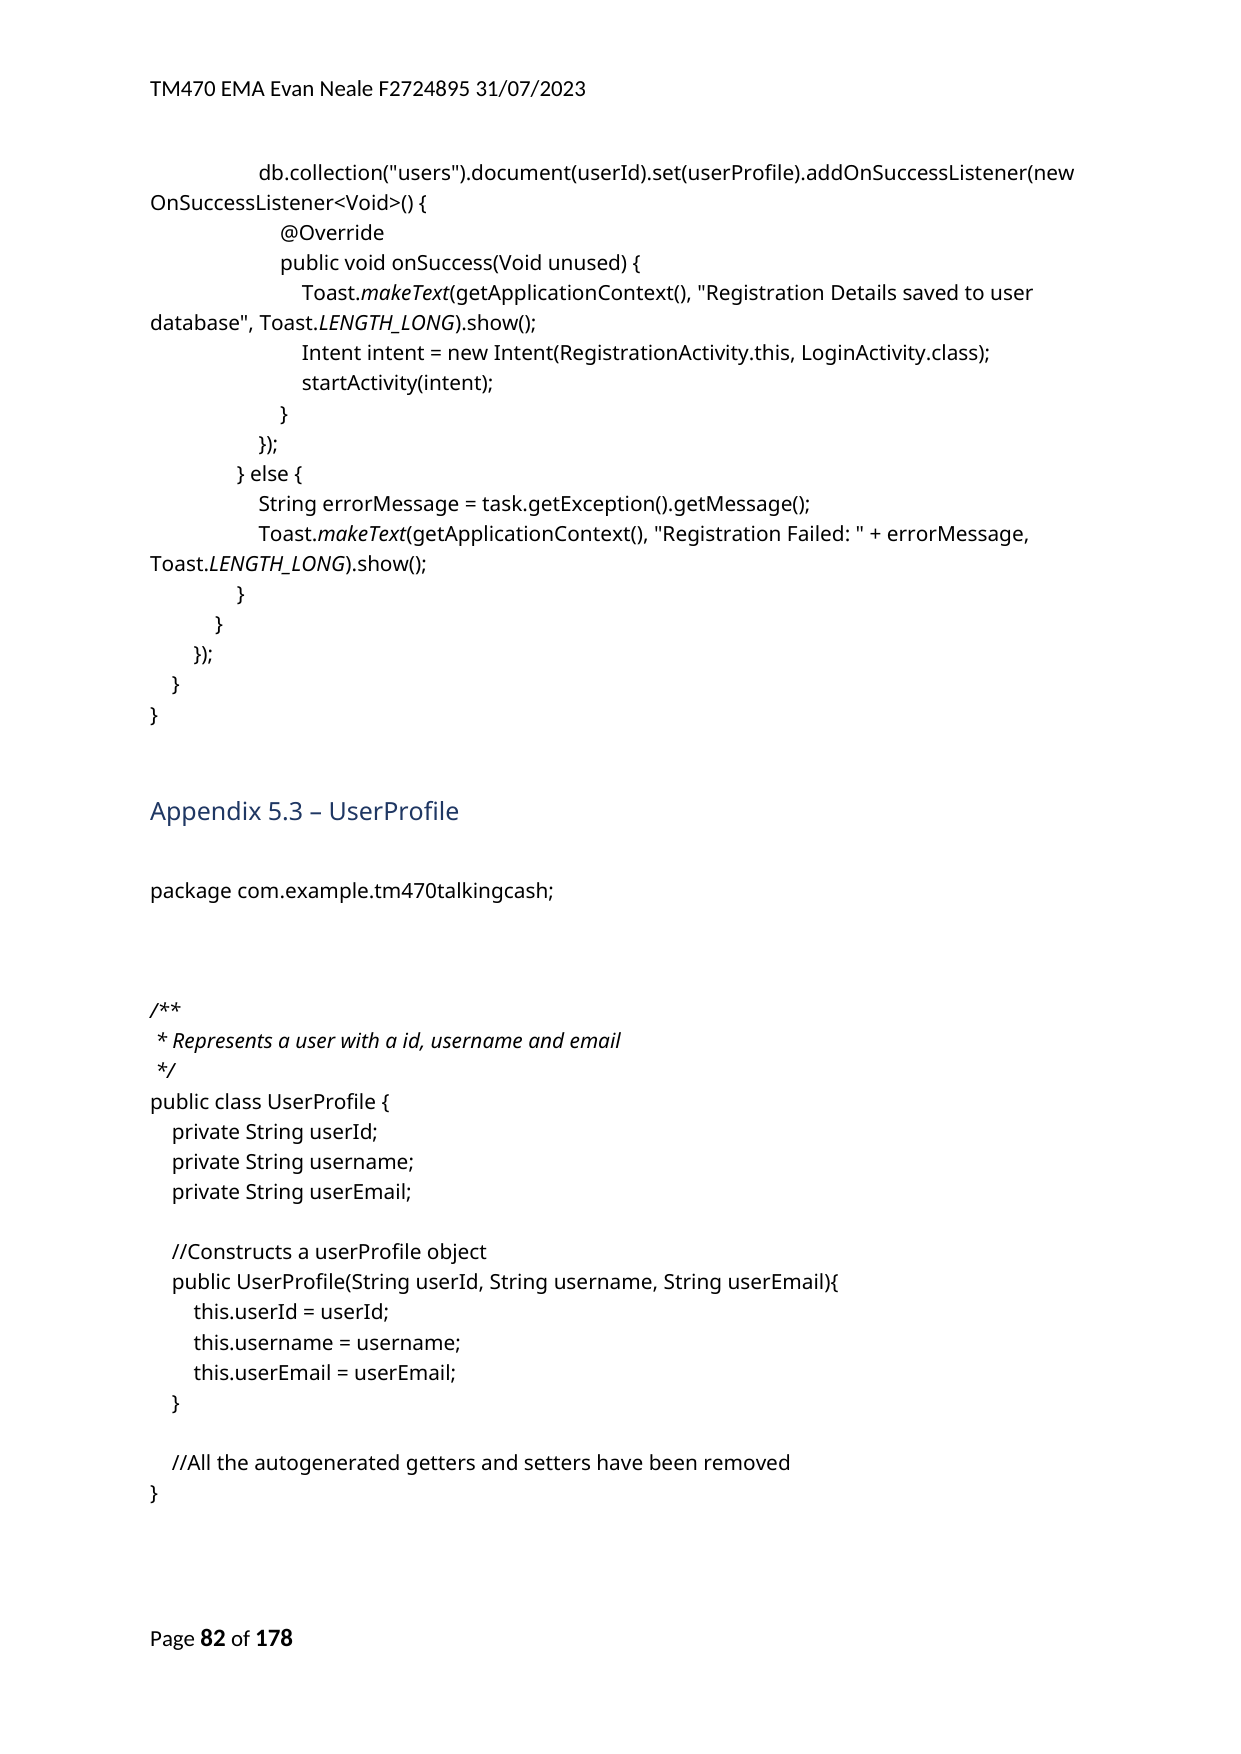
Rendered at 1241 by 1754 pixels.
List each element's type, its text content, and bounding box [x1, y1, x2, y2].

text package com.example.tm470talkingcash; /** * Represents a user with a id, username and email */ public class UserProfile { private String userId; private String username; private String userEmail; //Constructs a userProfile object public UserProfile(String userId, String username, String userEmail){ this.userId = userId; this.username = username; this.userEmail = userEmail; } //All the autogenerated getters and setters have been removed } [150, 876, 1090, 1507]
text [150, 158, 1090, 728]
subtitle Appendix 5.3 – UserProfile [150, 793, 1090, 827]
